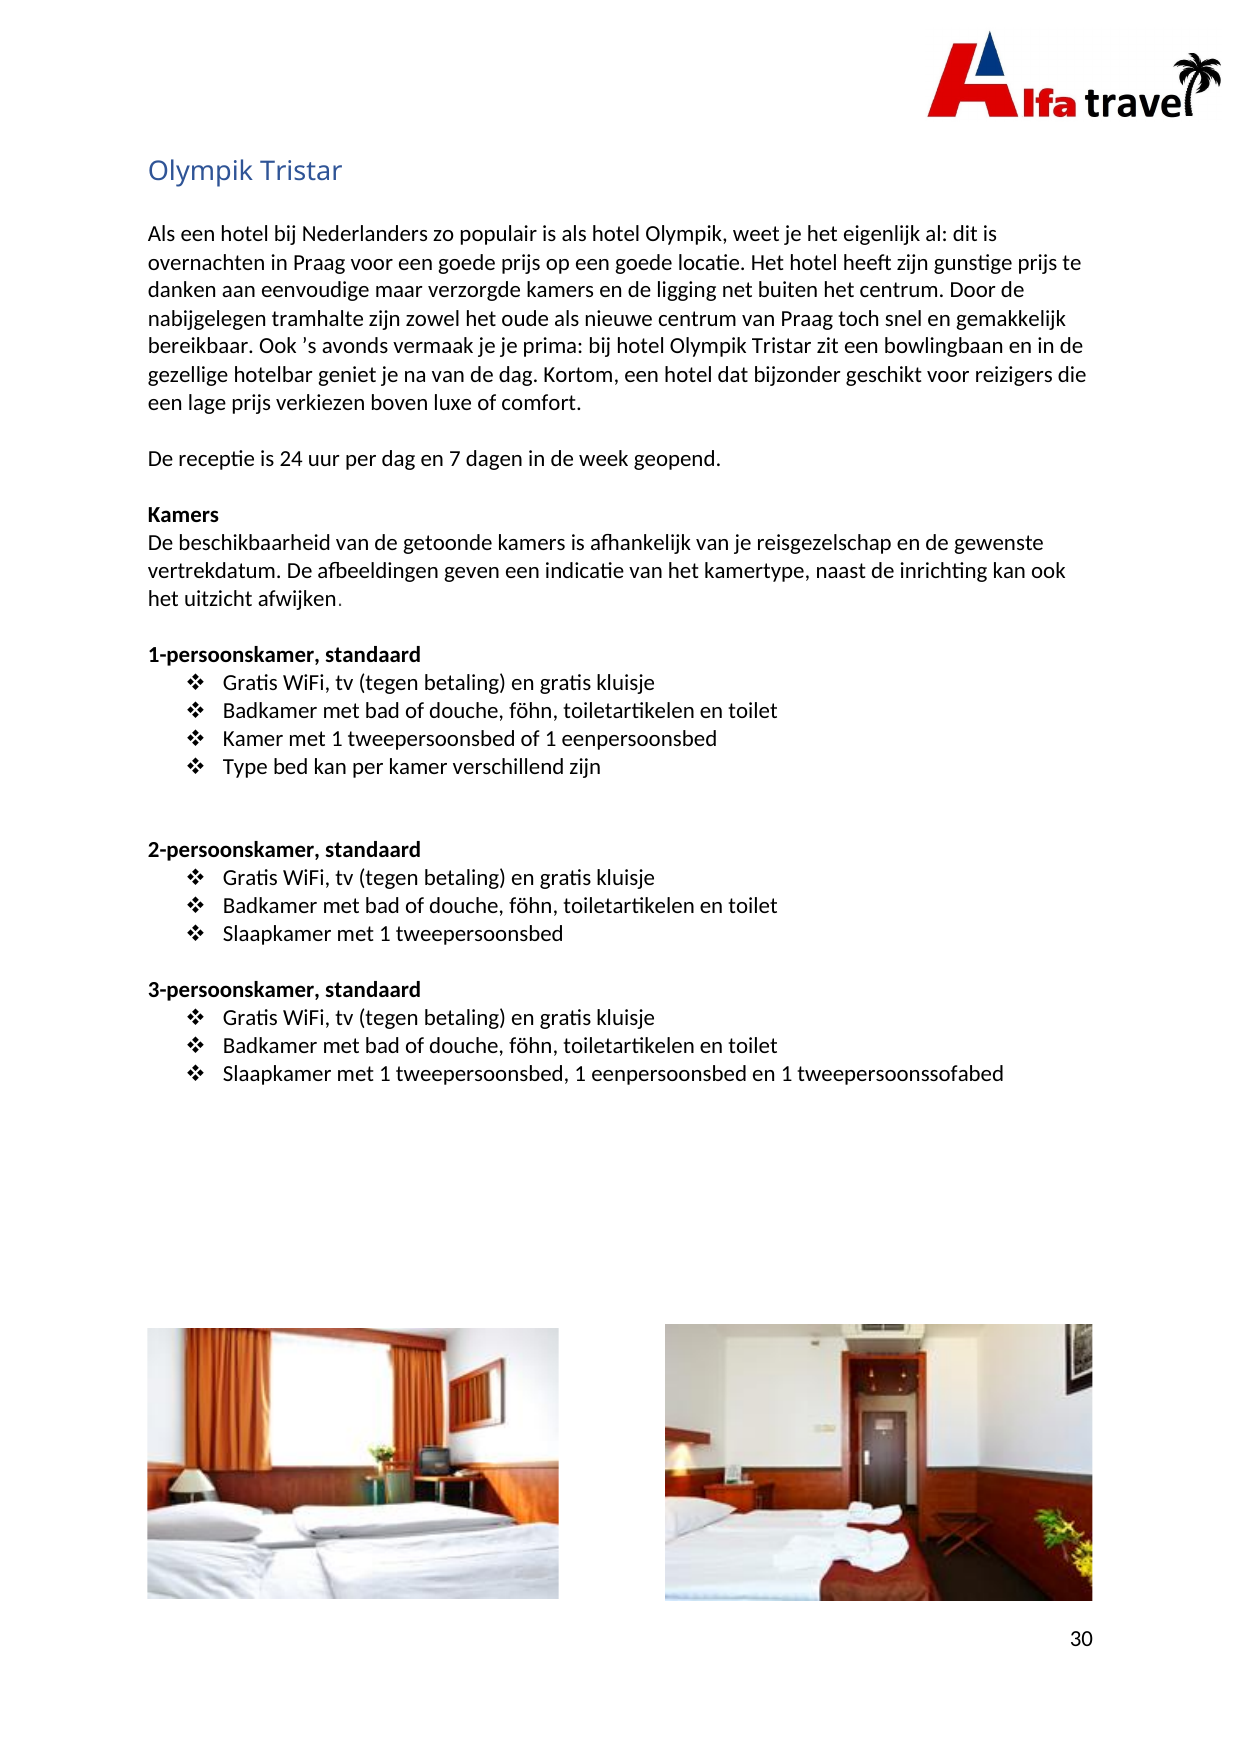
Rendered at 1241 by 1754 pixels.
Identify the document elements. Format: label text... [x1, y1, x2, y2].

text 1-persoonskamer, standaard [148, 640, 1093, 668]
text Als een hotel bij Nederlanders zo populair is als hotel Olympik, weet je het eigenlijk al: dit is overnachten in Praag voor een goede prijs op een goede locatie. Het hotel heeft zijn gunstige prijs te danken aan eenvoudige maar verzorgde kamers en de ligging net buiten het centrum. Door de nabijgelegen tramhalte zijn zowel het oude als nieuwe centrum van Praag toch snel en gemakkelijk bereikbaar. Ook ’s avonds vermaak je je prima: bij hotel Olympik Tristar zit een bowlingbaan en in de gezellige hotelbar geniet je na van de dag. Kortom, een hotel dat bijzonder geschikt voor reizigers die een lage prijs verkiezen boven luxe of comfort. [148, 219, 1093, 416]
text Kamers [148, 500, 1093, 528]
list Slaapkamer met 1 tweepersoonsbed [185, 919, 1093, 947]
list Badkamer met bad of douche, föhn, toiletartikelen en toilet [185, 891, 1093, 919]
list Badkamer met bad of douche, föhn, toiletartikelen en toilet [185, 696, 1093, 724]
list Type bed kan per kamer verschillend zijn [185, 752, 1093, 780]
picture [665, 1324, 1093, 1601]
list Badkamer met bad of douche, föhn, toiletartikelen en toilet [185, 1031, 1093, 1059]
list Gratis WiFi, tv (tegen betaling) en gratis kluisje [185, 1003, 1093, 1031]
subtitle Olympik Tristar [148, 152, 1093, 189]
text 3-persoonskamer, standaard [148, 975, 1093, 1003]
text De receptie is 24 uur per dag en 7 dagen in de week geopend. [148, 444, 1093, 472]
picture [925, 27, 1225, 124]
list Slaapkamer met 1 tweepersoonsbed, 1 eenpersoonsbed en 1 tweepersoonssofabed [185, 1059, 1093, 1087]
list Gratis WiFi, tv (tegen betaling) en gratis kluisje [185, 863, 1093, 891]
picture [147, 1328, 559, 1599]
text De beschikbaarheid van de getoonde kamers is afhankelijk van je reisgezelschap en de gewenste vertrekdatum. De afbeeldingen geven een indicatie van het kamertype, naast de inrichting kan ook het uitzicht afwijken. [148, 528, 1093, 612]
list Gratis WiFi, tv (tegen betaling) en gratis kluisje [185, 668, 1093, 696]
list Kamer met 1 tweepersoonsbed of 1 eenpersoonsbed [185, 724, 1093, 752]
text 2-persoonskamer, standaard [148, 835, 1093, 863]
